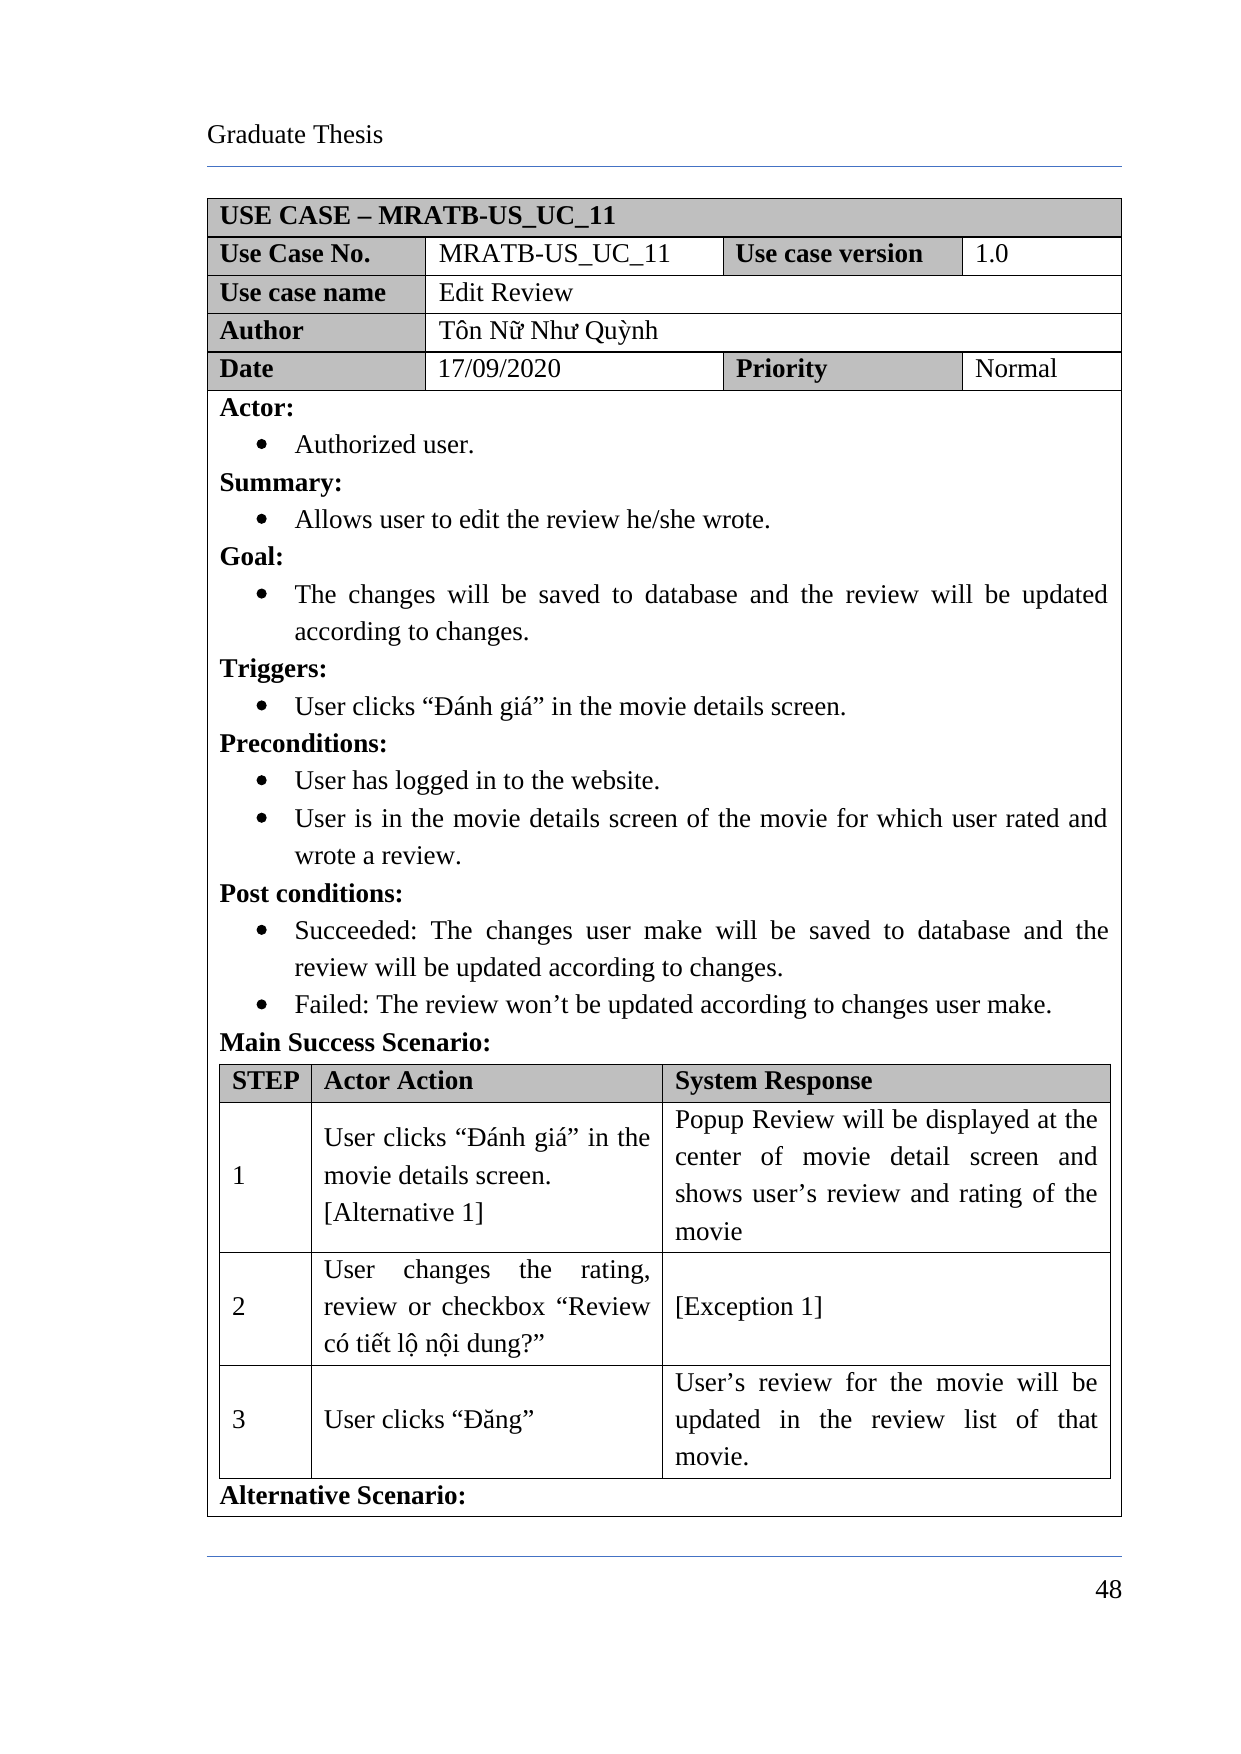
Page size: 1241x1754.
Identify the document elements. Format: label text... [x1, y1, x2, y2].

table_cell 17/09/2020 [426, 353, 723, 390]
table_cell Use Case No. [208, 238, 425, 275]
table_cell Tôn Nữ Như Quỳnh [426, 314, 1121, 351]
table_cell Normal [963, 353, 1121, 390]
table_header USE CASE – MRATB-US_UC_11 [208, 199, 1121, 236]
table_cell Author [208, 314, 425, 351]
table_cell 1.0 [963, 238, 1121, 275]
table_cell Use case version [724, 238, 962, 275]
table_cell MRATB-US_UC_11 [426, 238, 723, 275]
table_cell Date [208, 353, 425, 390]
table_cell Priority [724, 353, 962, 390]
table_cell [208, 391, 1121, 1516]
table_cell Use case name [208, 276, 425, 313]
table_cell Edit Review [426, 276, 1121, 313]
